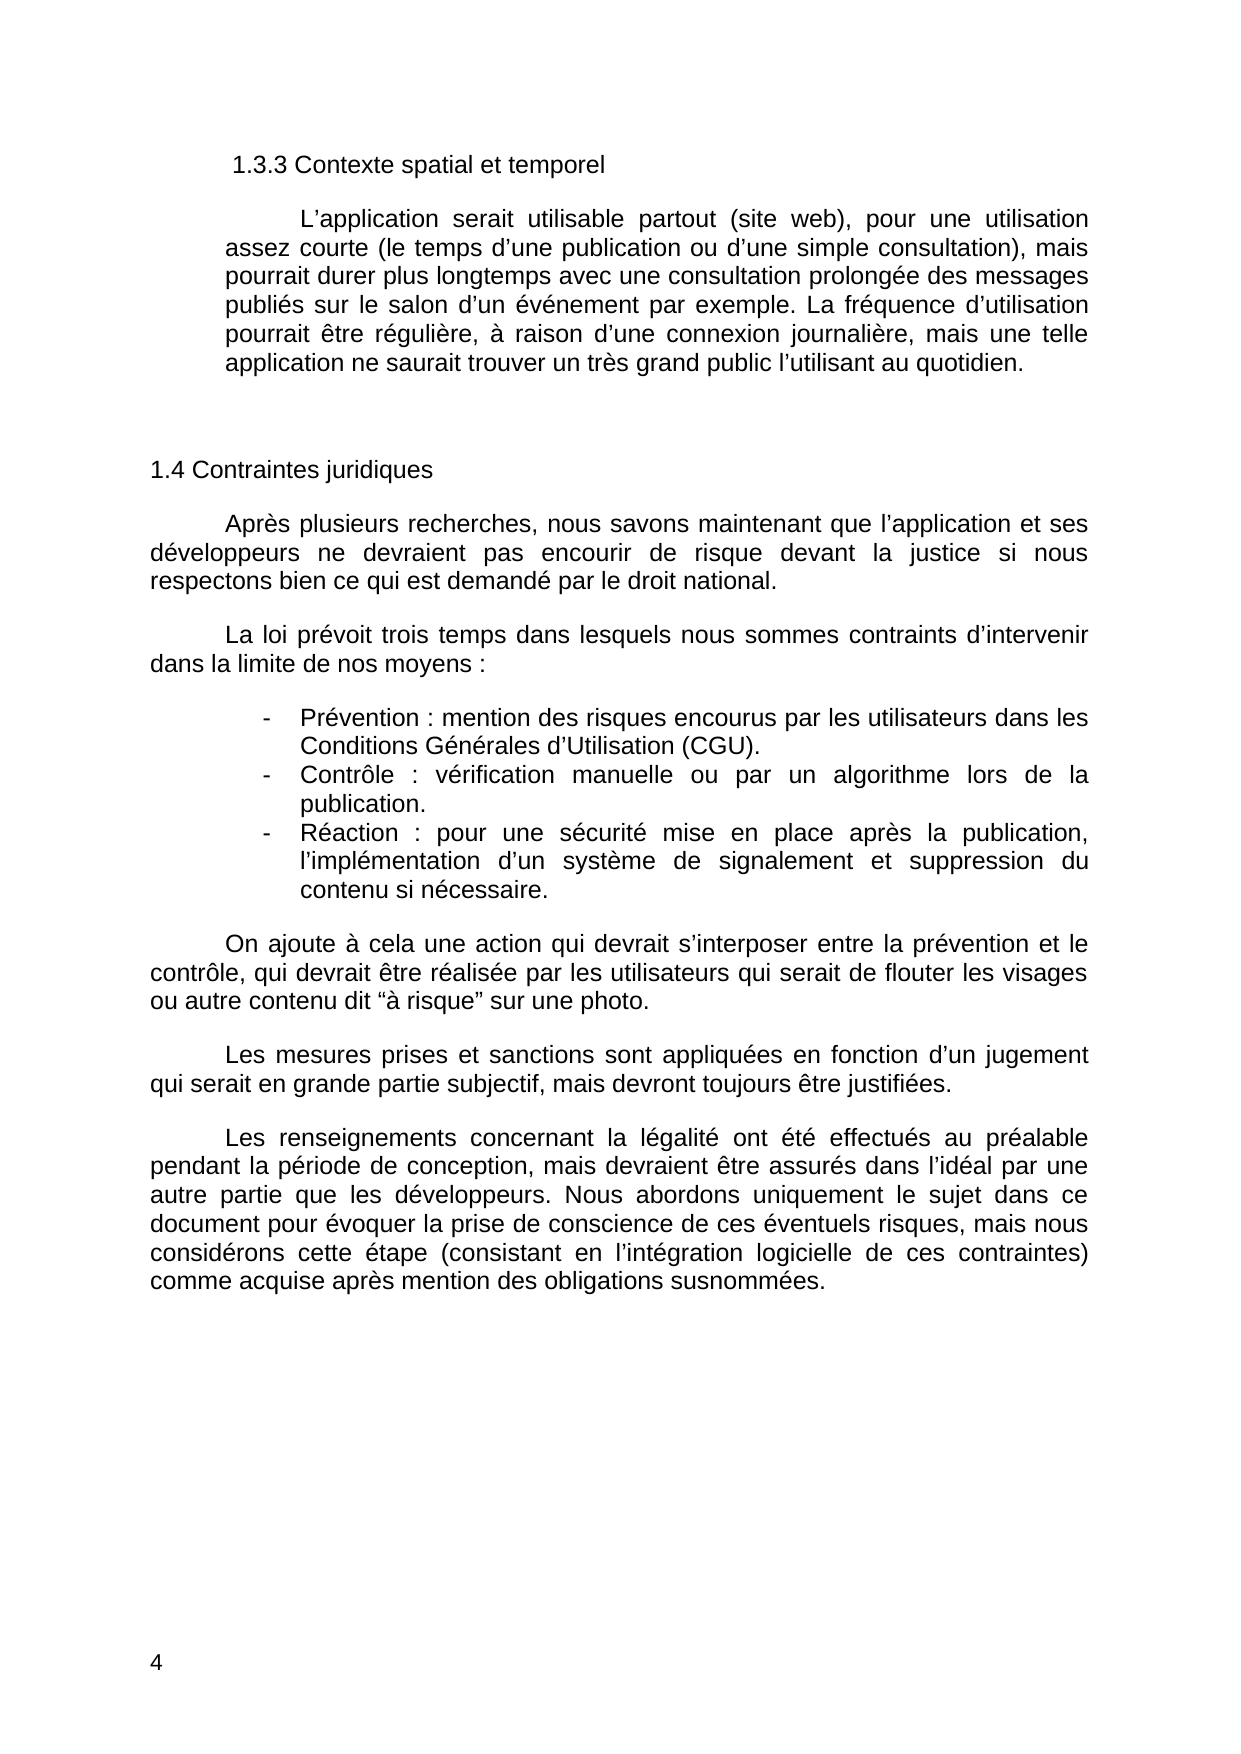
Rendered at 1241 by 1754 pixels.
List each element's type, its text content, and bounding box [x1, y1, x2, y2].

text Les mesures prises et sanctions sont appliquées en fonction d’un jugement qui serait en grande partie subjectif, mais devront toujours être justifiées. [150, 1040, 1090, 1097]
text L’application serait utilisable partout (site web), pour une utilisation assez courte (le temps d’une publication ou d’une simple consultation), mais pourrait durer plus longtemps avec une consultation prolongée des messages publiés sur le salon d’un événement par exemple. La fréquence d’utilisation pourrait être régulière, à raison d’une connexion journalière, mais une telle application ne saurait trouver un très grand public l’utilisant au quotidien. [225, 204, 1090, 376]
list Prévention : mention des risques encourus par les utilisateurs dans les Conditions Générales d’Utilisation (CGU). [262, 702, 1090, 760]
text La loi prévoit trois temps dans lesquels nous sommes contraints d’intervenir dans la limite de nos moyens : [150, 620, 1090, 677]
list Réaction : pour une sécurité mise en place après la publication, l’implémentation d’un système de signalement et suppression du contenu si nécessaire. [262, 817, 1090, 904]
subtitle 1.4 Contraintes juridiques [150, 455, 1090, 484]
list Contrôle : vérification manuelle ou par un algorithme lors de la publication. [262, 760, 1090, 817]
text Les renseignements concernant la légalité ont été effectués au préalable pendant la période de conception, mais devraient être assurés dans l’idéal par une autre partie que les développeurs. Nous abordons uniquement le sujet dans ce document pour évoquer la prise de conscience de ces éventuels risques, mais nous considérons cette étape (consistant en l’intégration logicielle de ces contraintes) comme acquise après mention des obligations susnommées. [150, 1122, 1090, 1295]
subtitle 1.3.3 Contexte spatial et temporel [225, 150, 1090, 179]
text On ajoute à cela une action qui devrait s’interposer entre la prévention et le contrôle, qui devrait être réalisée par les utilisateurs qui serait de flouter les visages ou autre contenu dit “à risque” sur une photo. [150, 929, 1090, 1015]
text Après plusieurs recherches, nous savons maintenant que l’application et ses développeurs ne devraient pas encourir de risque devant la justice si nous respectons bien ce qui est demandé par le droit national. [150, 509, 1090, 595]
